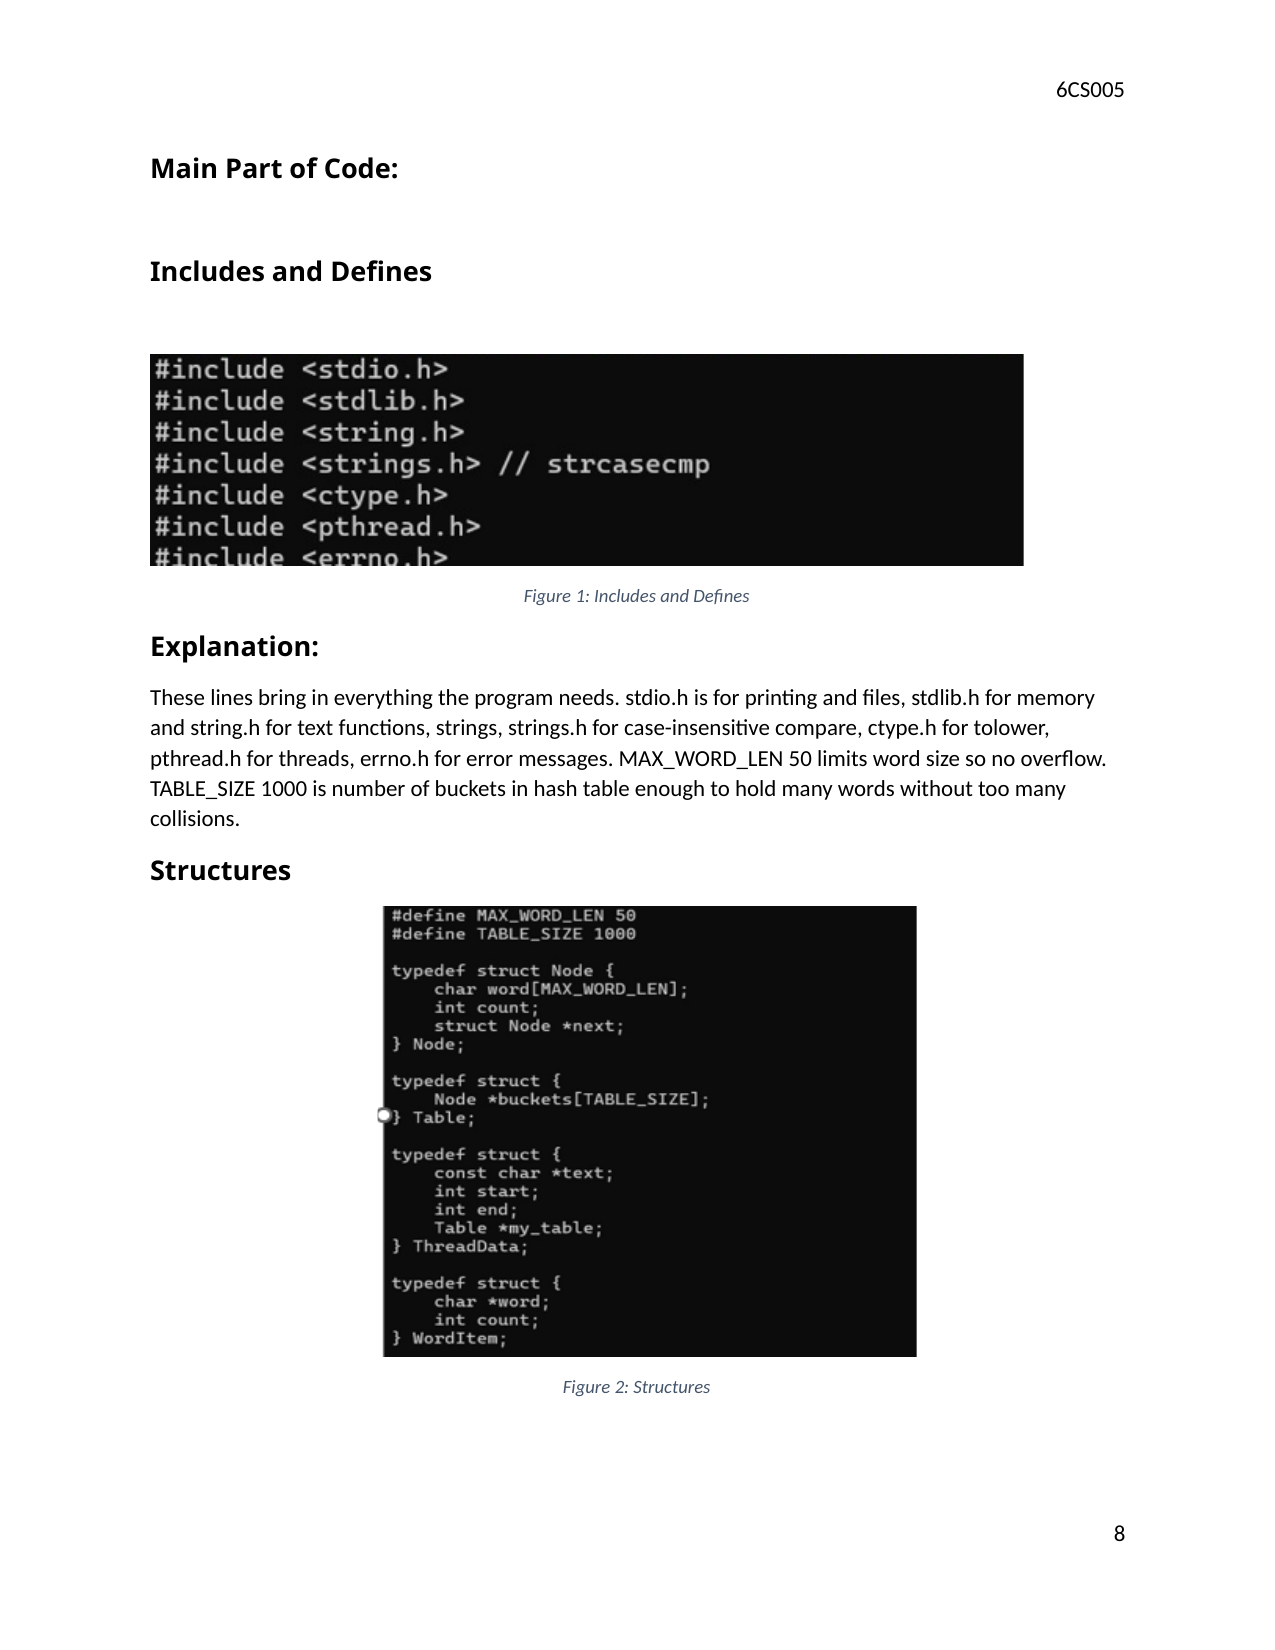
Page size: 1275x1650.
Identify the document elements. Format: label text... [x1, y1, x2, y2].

subtitle Structures [150, 851, 1125, 888]
subtitle Includes and Defines [150, 252, 1125, 289]
subtitle Explanation: [150, 628, 1125, 665]
picture [150, 354, 1024, 566]
text These lines bring in everything the program needs. stdio.h is for printing and files, stdlib.h for memory and string.h for text functions, strings, strings.h for case-insensitive compare, ctype.h for tolower, pthread.h for threads, errno.h for error messages. MAX_WORD_LEN 50 limits word size so no overflow. TABLE_SIZE 1000 is number of buckets in hash table enough to hold many words without too many collisions. [150, 683, 1125, 832]
picture [377, 906, 917, 1357]
subtitle Main Part of Code: [150, 150, 1125, 187]
